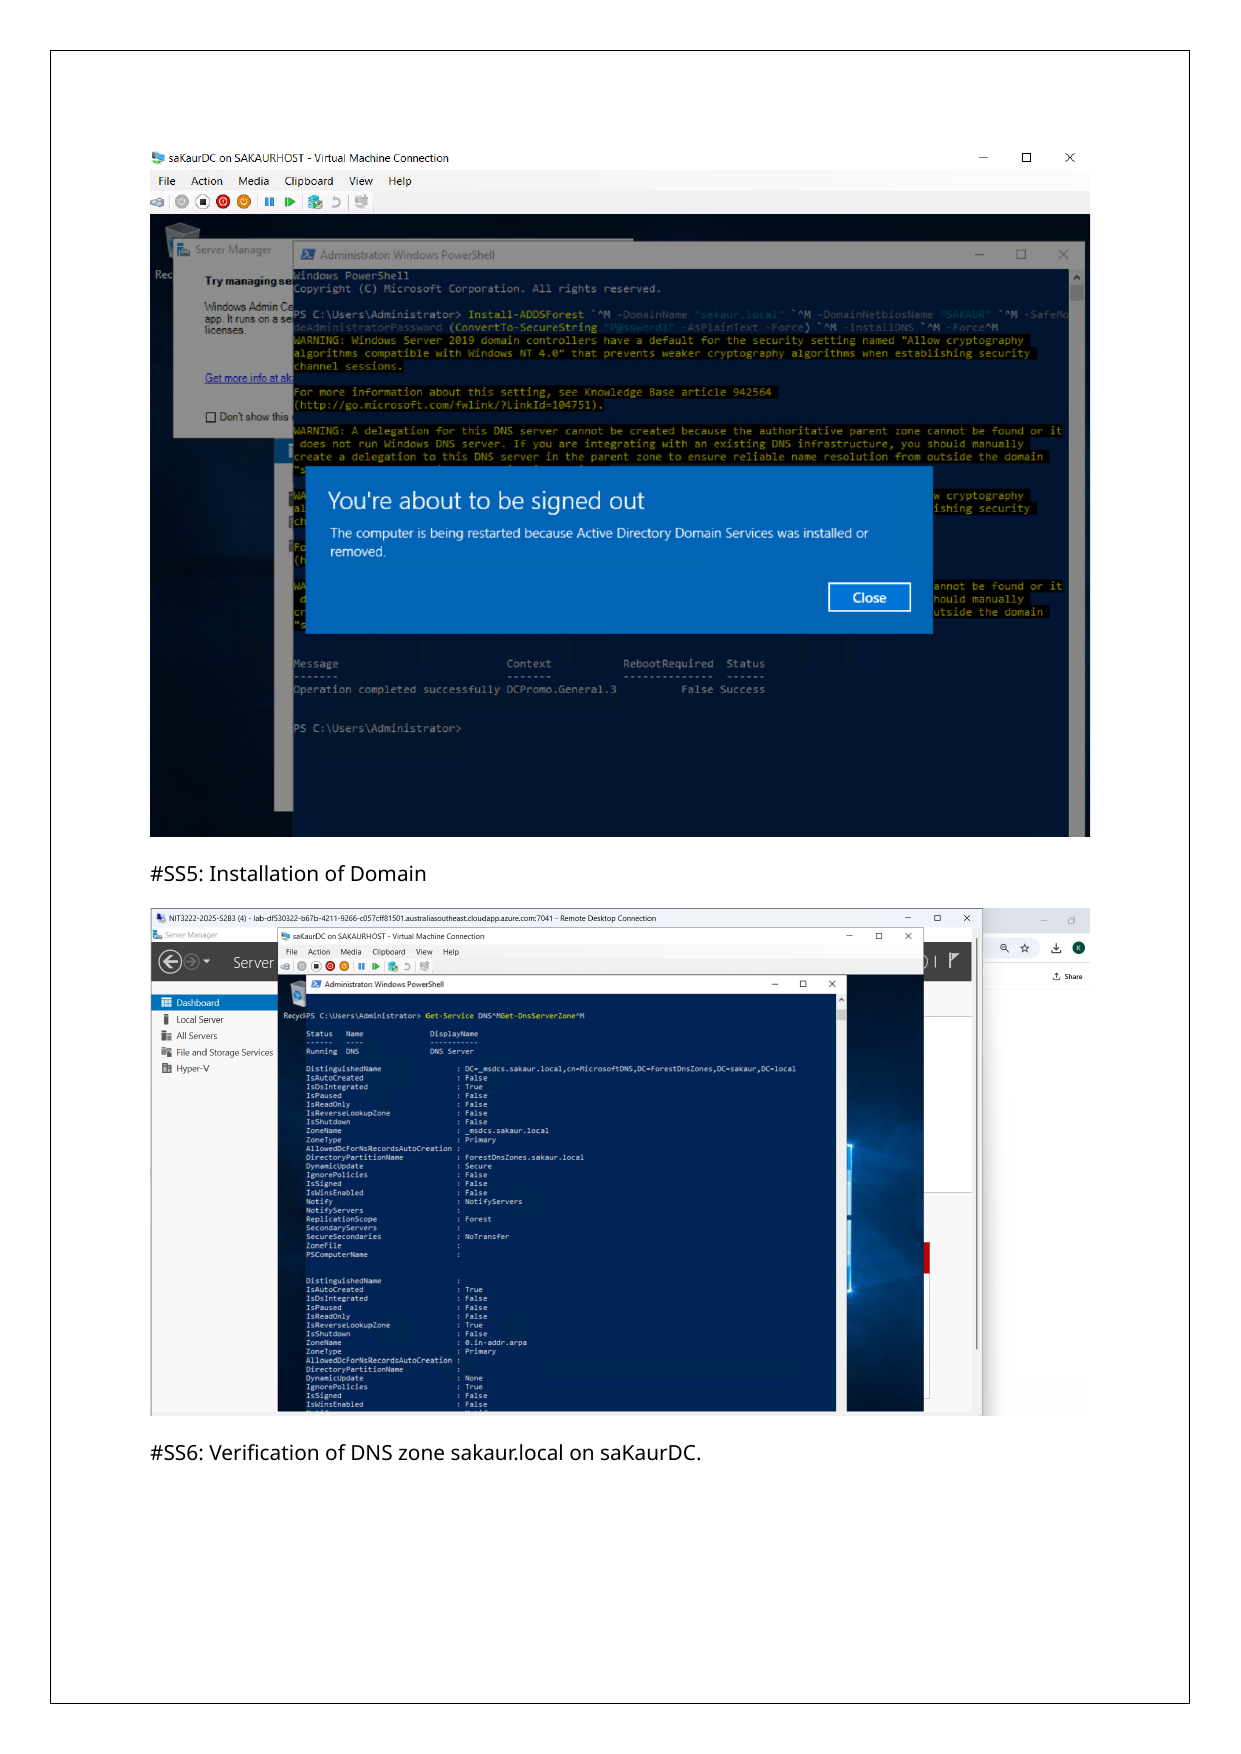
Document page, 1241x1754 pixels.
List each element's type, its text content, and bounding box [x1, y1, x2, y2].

picture [150, 908, 1091, 1416]
text #SS6: Verification of DNS zone sakaur.local on saKaurDC. [150, 1438, 1090, 1466]
text #SS5: Installation of Domain [150, 859, 1090, 887]
picture [150, 150, 1091, 837]
